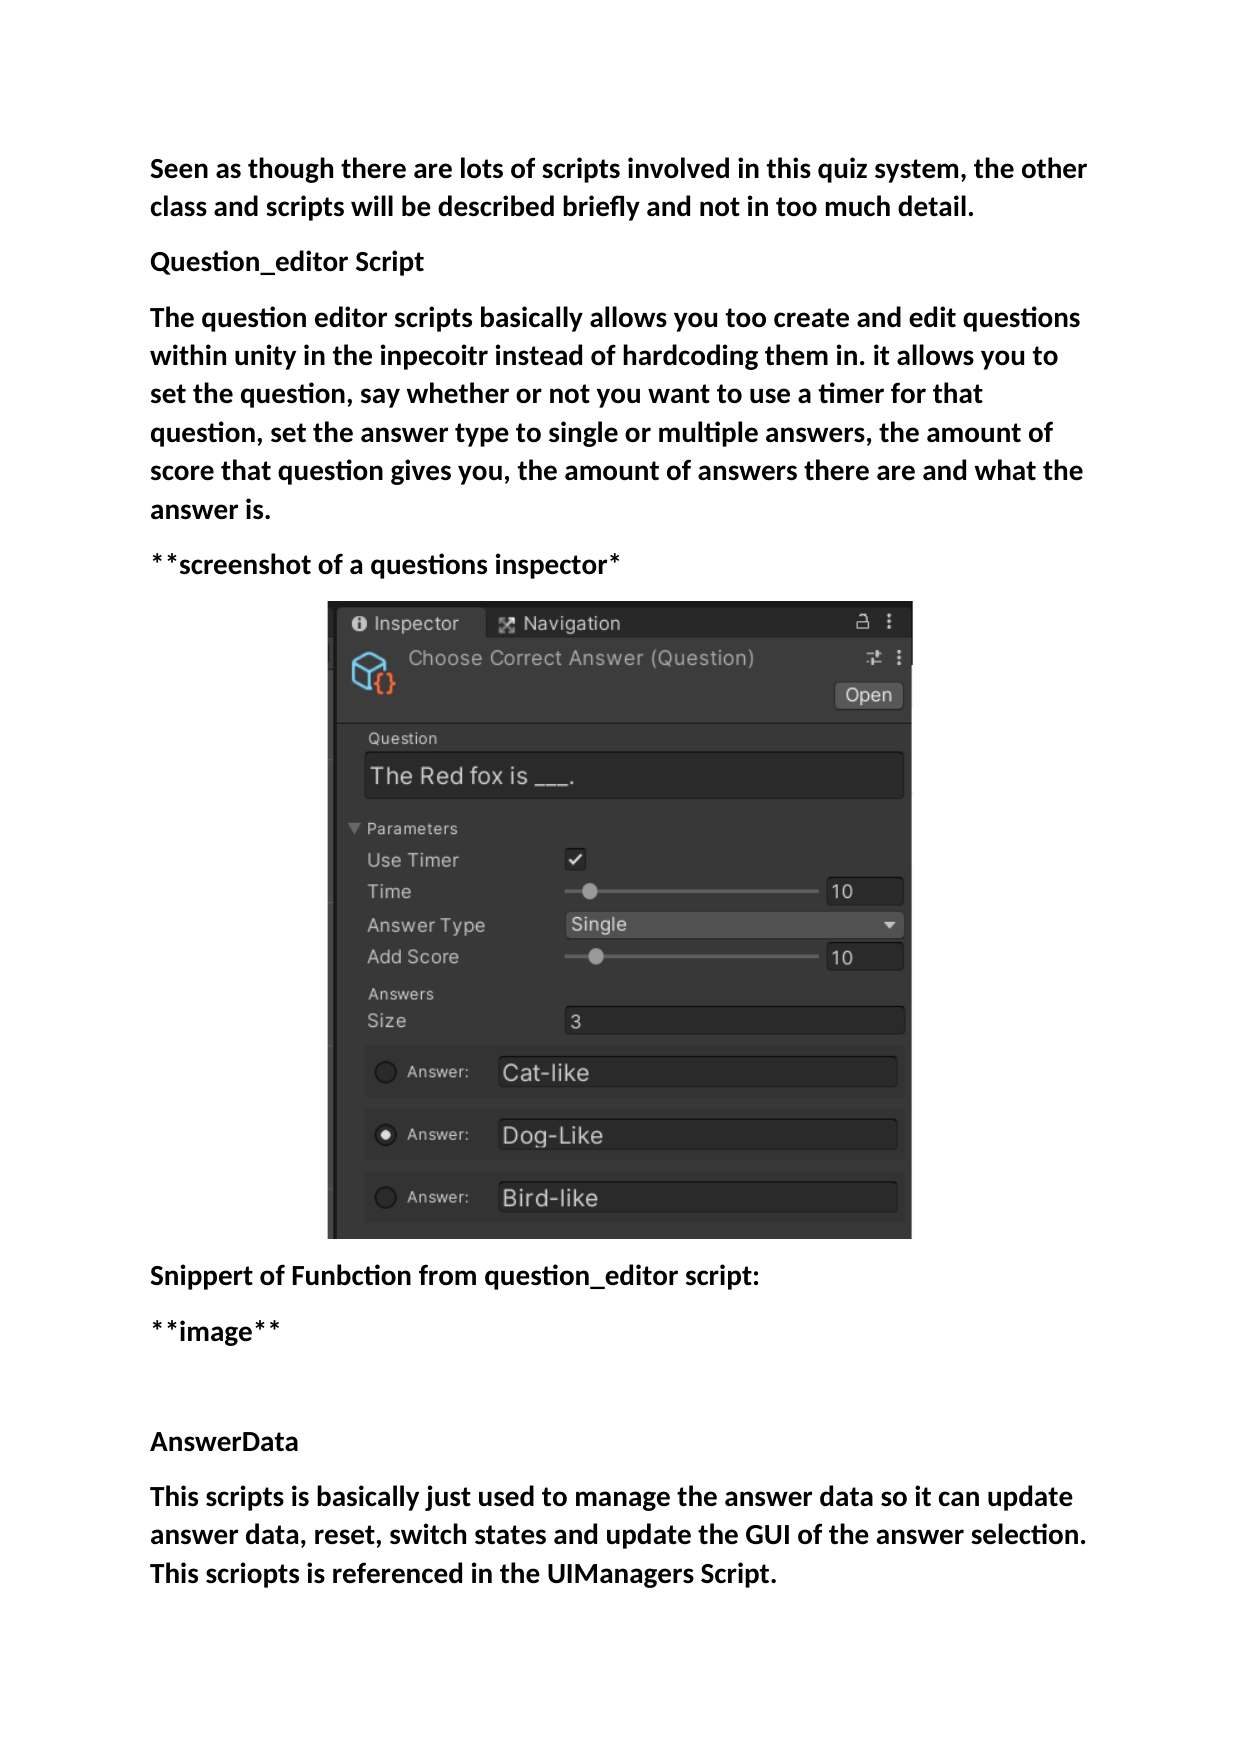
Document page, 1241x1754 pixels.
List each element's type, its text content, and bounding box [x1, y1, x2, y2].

text **screenshot of a questions inspector* [150, 546, 1090, 582]
text The question editor scripts basically allows you too create and edit questions within unity in the inpecoitr instead of hardcoding them in. it allows you to set the question, say whether or not you want to use a timer for that question, set the answer type to single or multiple answers, the amount of score that question gives you, the amount of answers there are and what the answer is. [150, 299, 1090, 526]
text AnswerData [150, 1423, 1090, 1458]
text Seen as though there are lots of scripts involved in this quiz system, the other class and scripts will be described briefly and not in too much detail. [150, 150, 1090, 224]
text Snippert of Funbction from question_editor script: [150, 1257, 1090, 1293]
text This scripts is basically just used to manage the answer data so it can update answer data, reset, switch states and update the GUI of the answer selection. This scriopts is referenced in the UIManagers Script. [150, 1478, 1090, 1590]
text Question_editor Script [150, 243, 1090, 279]
text **image** [150, 1313, 1090, 1348]
